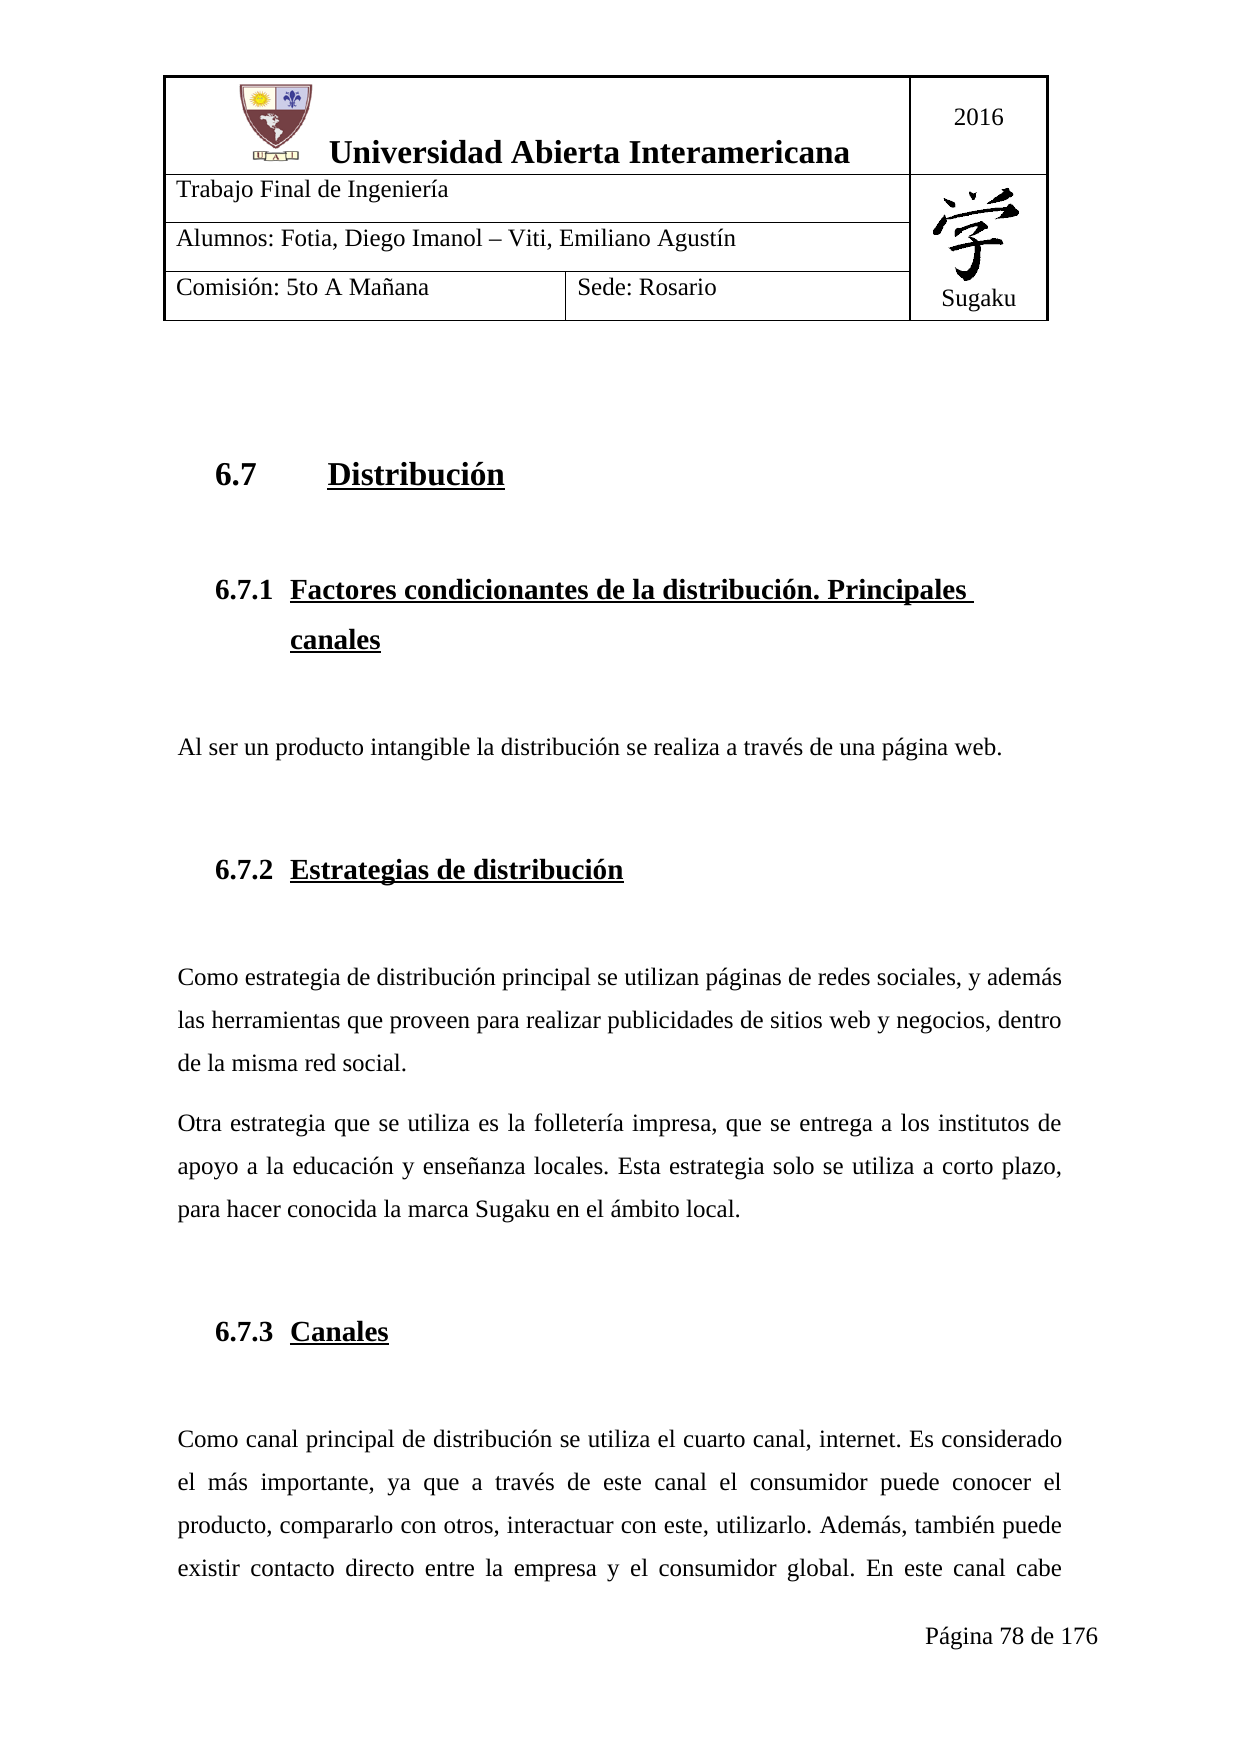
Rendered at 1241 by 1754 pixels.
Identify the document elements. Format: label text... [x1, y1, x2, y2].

subtitle Factores condicionantes de la distribución. Principales canales [215, 572, 1063, 656]
picture [223, 78, 329, 164]
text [177, 1424, 1063, 1582]
subtitle Canales [215, 1314, 1063, 1347]
text Al ser un producto intangible la distribución se realiza a través de una página web. [177, 732, 1063, 761]
text Como estrategia de distribución principal se utilizan páginas de redes sociales, y además las herramientas que proveen para realizar publicidades de sitios web y negocios, dentro de la misma red social. [177, 962, 1063, 1077]
picture [927, 181, 1030, 284]
subtitle Distribución [215, 455, 1063, 493]
subtitle Estrategias de distribución [215, 852, 1063, 886]
text Otra estrategia que se utiliza es la folletería impresa, que se entrega a los institutos de apoyo a la educación y enseñanza locales. Esta estrategia solo se utiliza a corto plazo, para hacer conocida la marca Sugaku en el ámbito local. [177, 1108, 1063, 1223]
